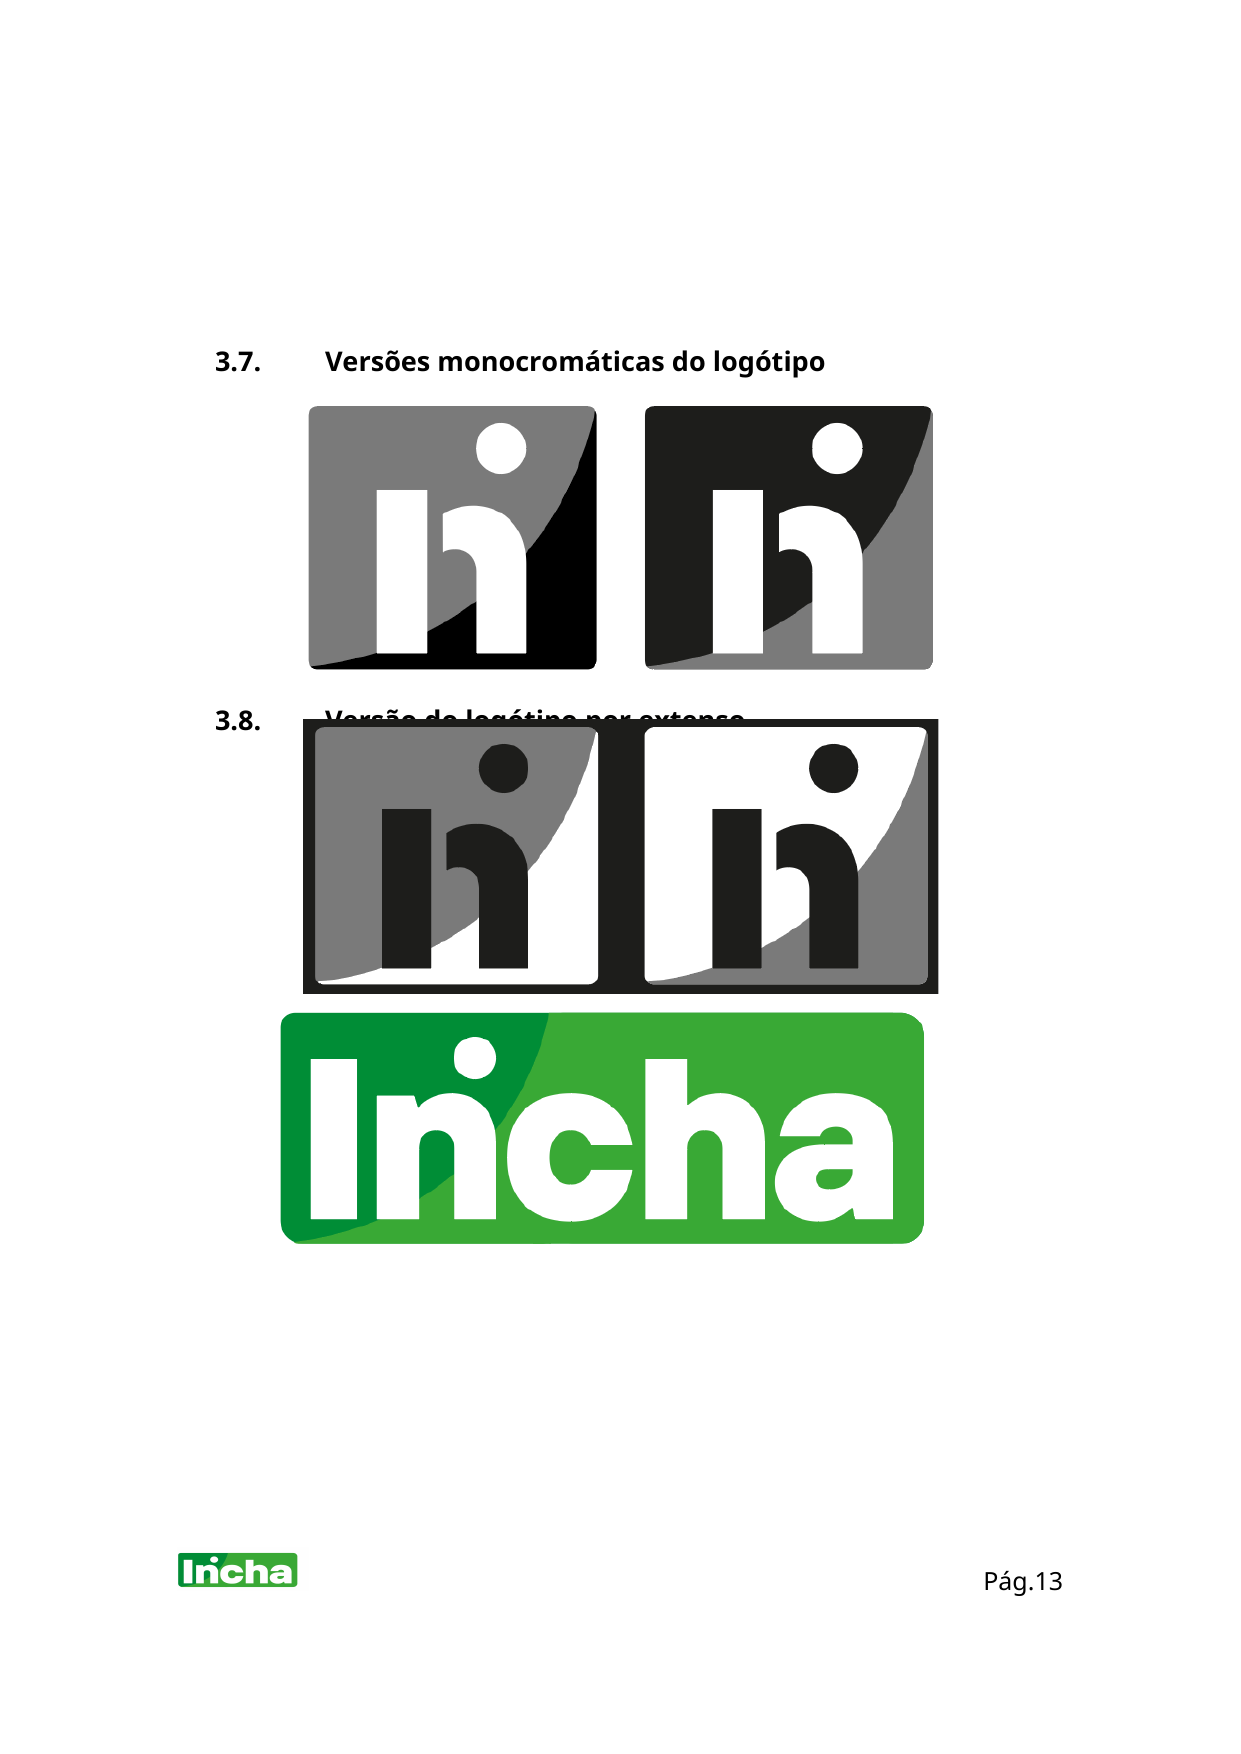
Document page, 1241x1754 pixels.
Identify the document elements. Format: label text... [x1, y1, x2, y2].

subtitle Versões monocromáticas do logótipo [215, 342, 1092, 379]
picture [274, 719, 939, 1261]
picture [293, 403, 947, 676]
subtitle Versão do logótipo por extenso [215, 702, 1092, 739]
picture [177, 1547, 309, 1591]
